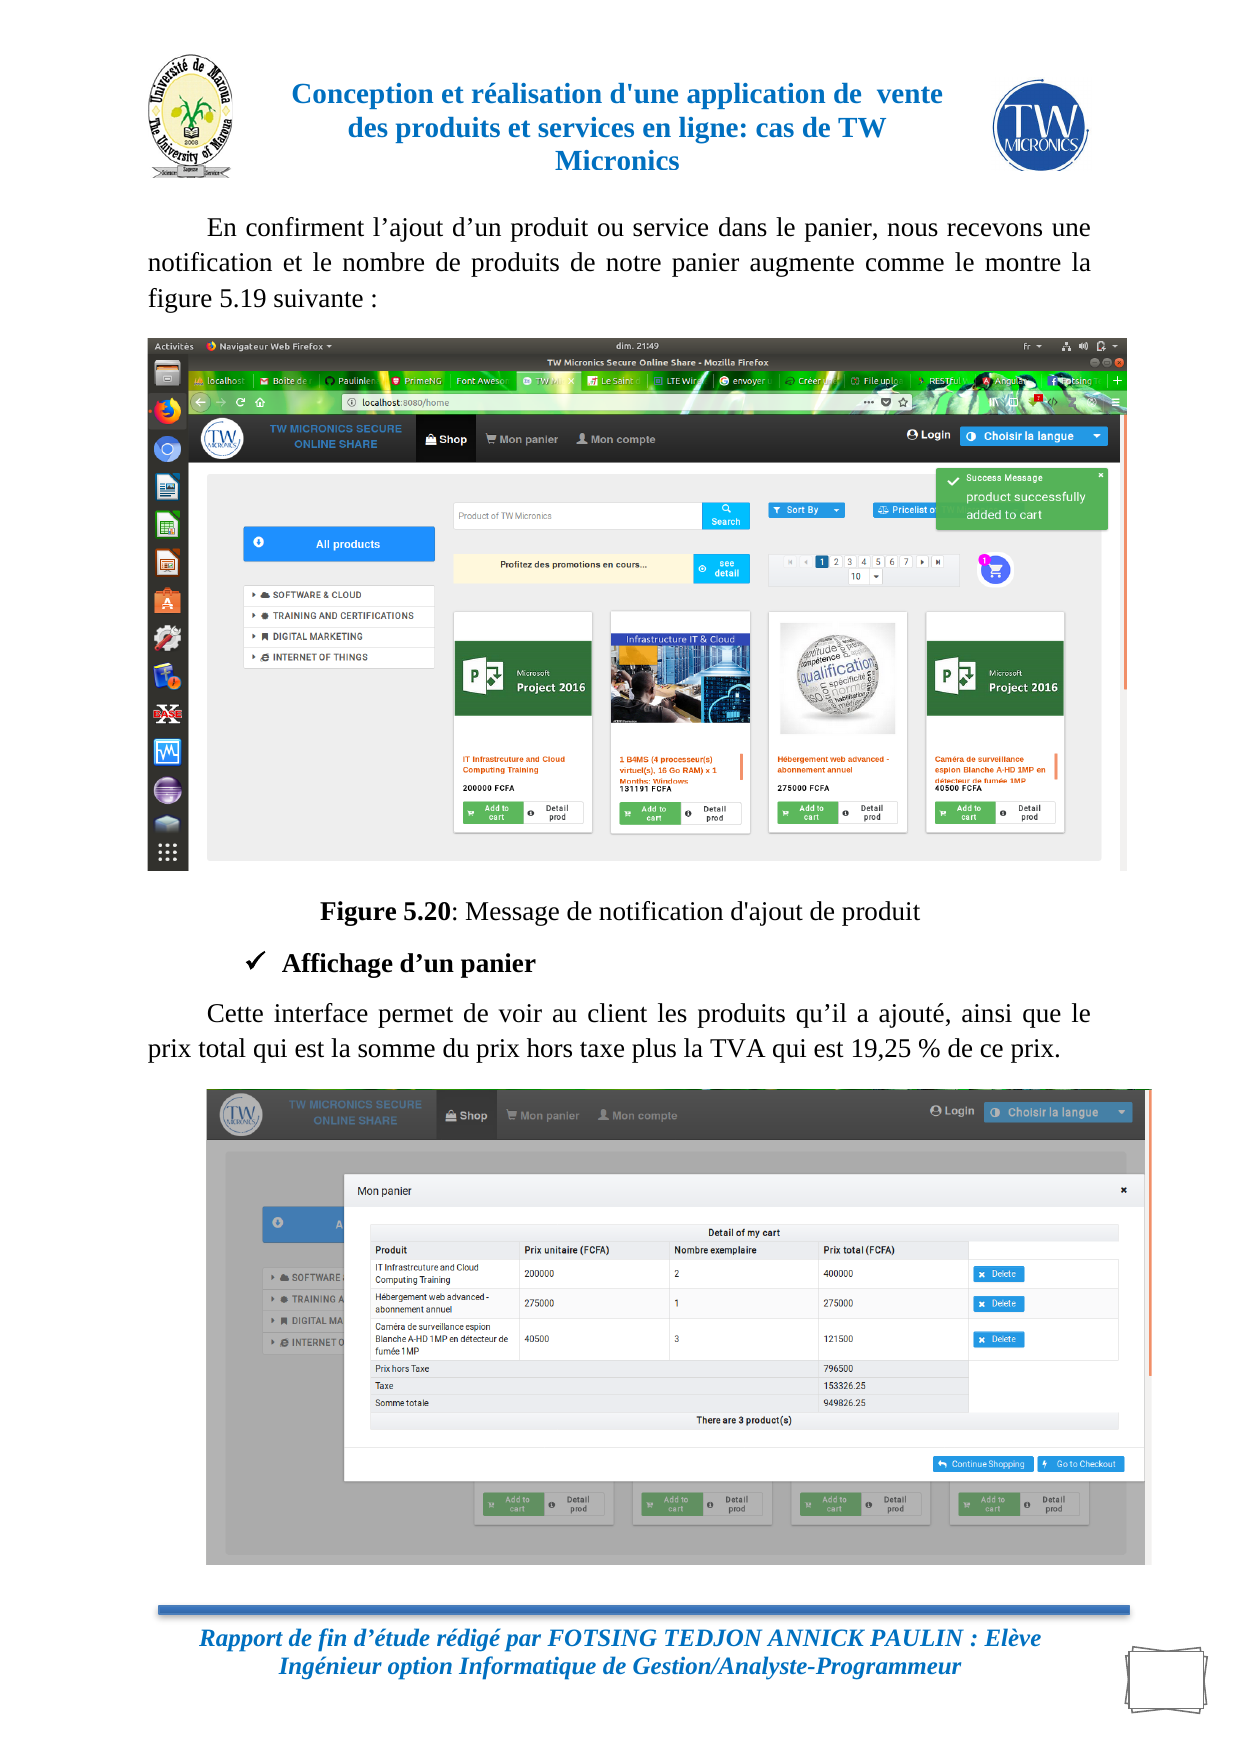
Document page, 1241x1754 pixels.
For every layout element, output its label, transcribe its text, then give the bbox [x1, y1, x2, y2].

picture [991, 77, 1092, 171]
text Figure 5.20: Message de notification d'ajout de produit [148, 895, 1093, 926]
picture [206, 1089, 1152, 1565]
text Cette interface permet de voir au client les produits qu’il a ajouté, ainsi que le prix total qui est la somme du prix hors taxe plus la TVA qui est 19,25 % de ce prix. [148, 997, 1093, 1064]
text En confirment l’ajout d’un produit ou service dans le panier, nous recevons une notification et le nombre de produits de notre panier augmente comme le montre la figure 5.19 suivante : [148, 211, 1093, 313]
picture [147, 338, 1127, 871]
list Affichage d’un panier [244, 947, 1093, 978]
